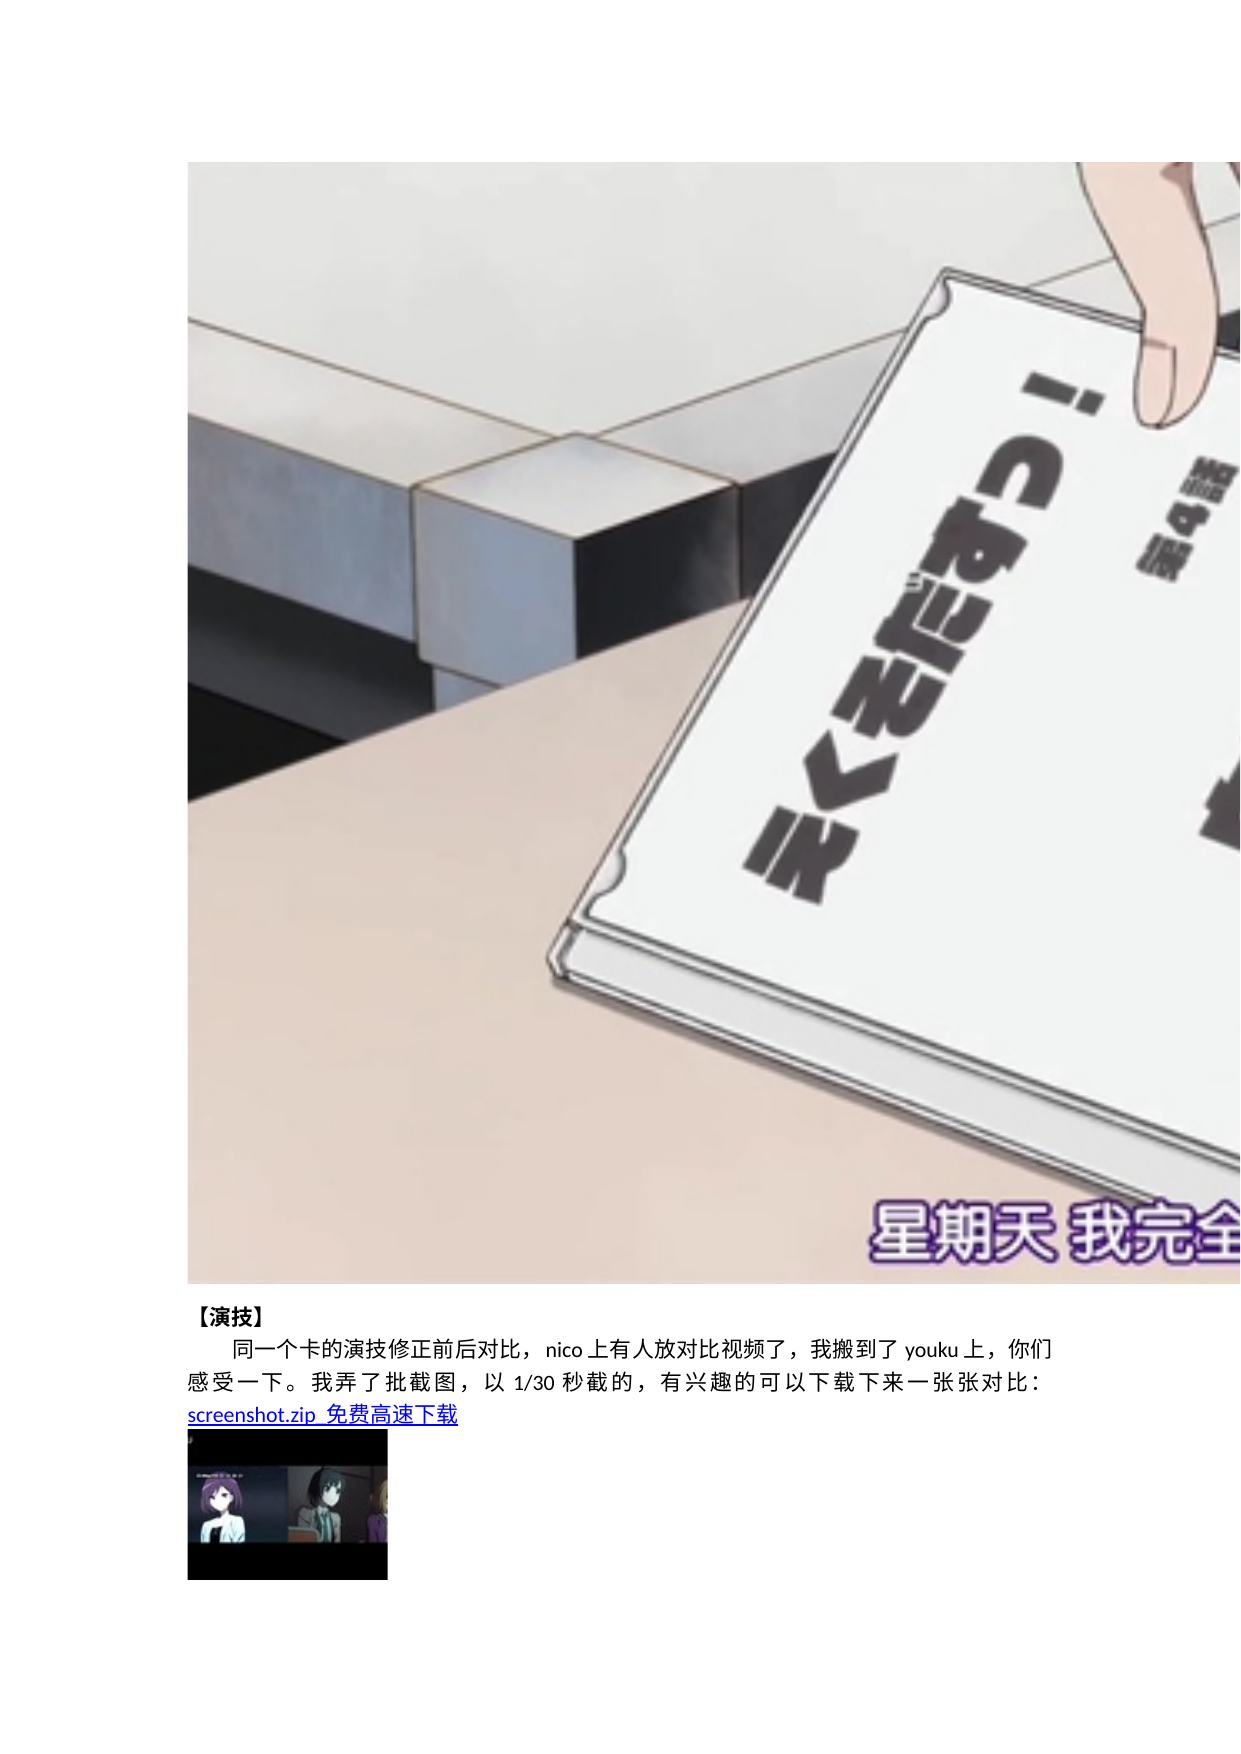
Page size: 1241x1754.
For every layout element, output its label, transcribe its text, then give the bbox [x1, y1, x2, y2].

picture [187, 162, 1241, 1284]
picture [187, 1429, 388, 1580]
text 【白箱】 本作标题的由来。在第2集就有提到过，在录影带时代，最终完成的影片会放在一个白色箱子里面送到电视台，因此「白箱」引申为「完成的影像」的意思。到了光盘时代，已经不需要用一个箱子来装完成的影片了，而是改用了光盘来放，而这个光盘也延续了之前的传统和称呼，会用白色的封面。 【演技】 同一个卡的演技修正前后对比，nico上有人放对比视频了，我搬到了youku上，你们感受一下。我弄了批截图，以1/30秒截的，有兴趣的可以下载下来一张张对比：screenshot.zip_免费高速下载 [187, 1284, 1053, 1429]
